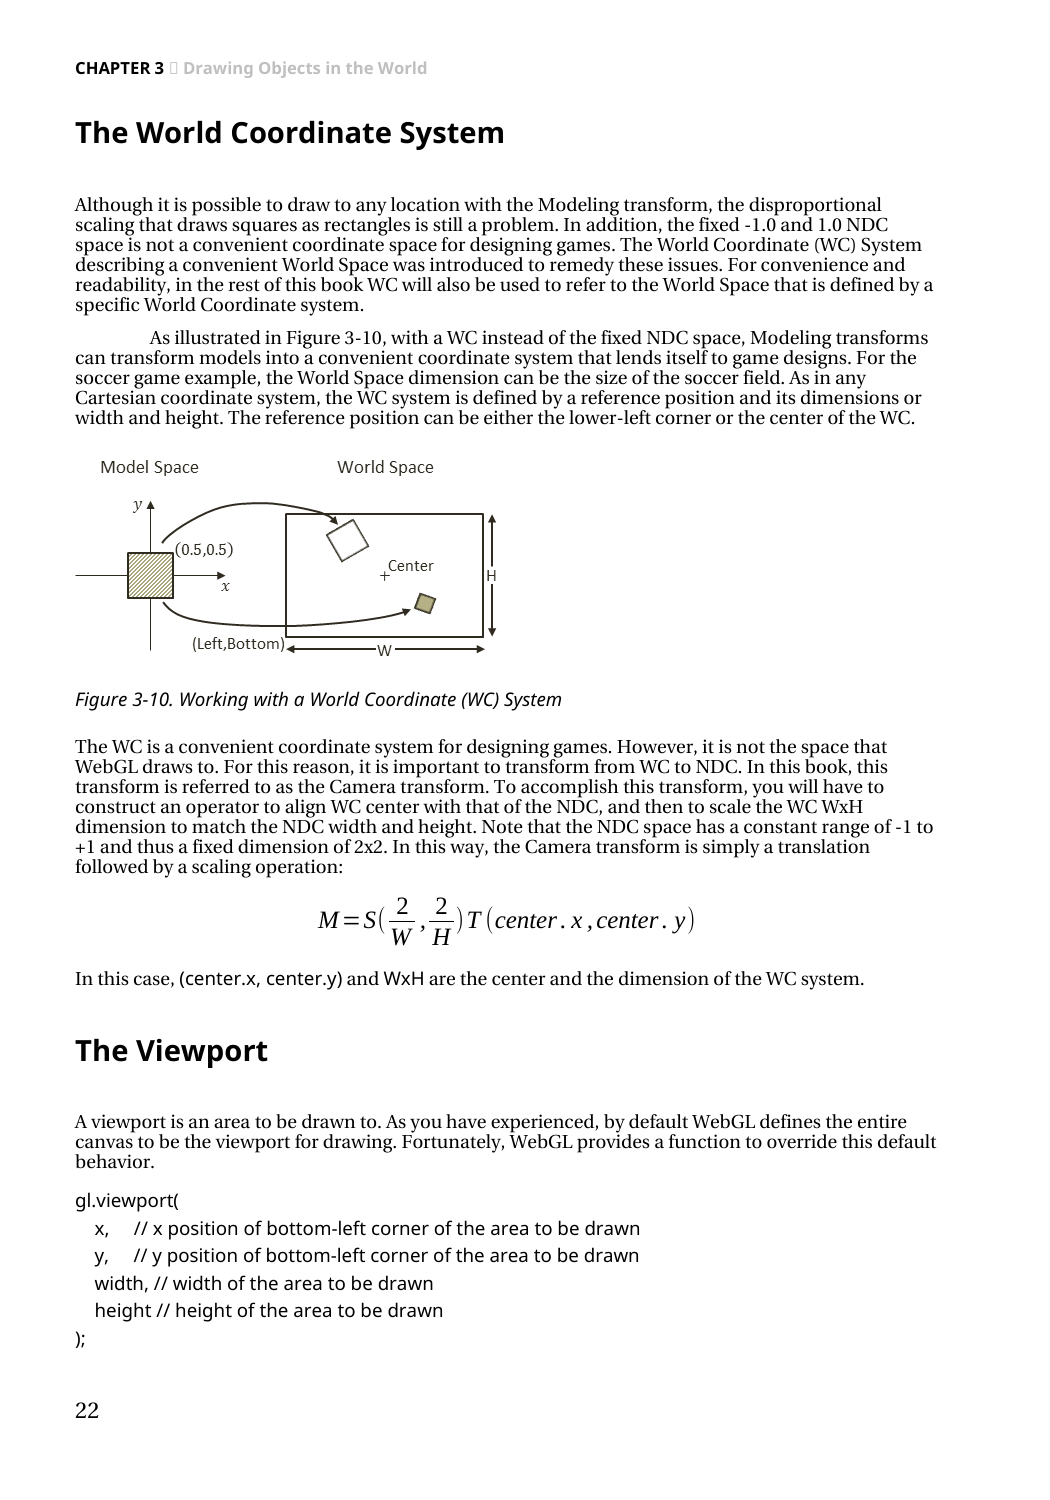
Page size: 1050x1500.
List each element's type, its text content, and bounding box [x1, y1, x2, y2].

subtitle The World Coordinate System [75, 112, 937, 152]
text The WC is a convenient coordinate system for designing games. However, it is not the space that WebGL draws to. For this reason, it is important to transform from WC to NDC. In this book, this transform is referred to as the Camera transform. To accomplish this transform, you will have to construct an operator to align WC center with that of the NDC, and then to scale the WC WxH dimension to match the NDC width and height. Note that the NDC space has a constant range of -1 to +1 and thus a fixed dimension of 2x2. In this way, the Camera transform is simply a translation followed by a scaling operation: [75, 739, 937, 878]
text x, // x position of bottom-left corner of the area to be drawn [75, 1215, 937, 1241]
text In this case, (center.x, center.y) and WxH are the center and the dimension of the WC system. [75, 965, 937, 991]
text gl.viewport( [75, 1188, 937, 1213]
text A viewport is an area to be drawn to. As you have experienced, by default WebGL defines the entire canvas to be the viewport for drawing. Fortunately, WebGL provides a function to override this default behavior. [75, 1115, 937, 1174]
text Although it is possible to draw to any location with the Modeling transform, the disproportional scaling that draws squares as rectangles is still a problem. In addition, the fixed -1.0 and 1.0 NDC space is not a convenient coordinate space for designing games. The World Coordinate (WC) System describing a convenient World Space was introduced to remedy these issues. For convenience and readability, in the rest of this book WC will also be used to refer to the World Space that is defined by a specific World Coordinate system. [75, 197, 937, 316]
text ); [75, 1325, 937, 1351]
text height // height of the area to be drawn [75, 1298, 937, 1323]
text As illustrated in Figure 3-10, with a WC instead of the fixed NDC space, Modeling transforms can transform models into a convenient coordinate system that lends itself to game designs. For the soccer game example, the World Space dimension can be the size of the soccer field. As in any Cartesian coordinate system, the WC system is defined by a reference position and its dimensions or width and height. The reference position can be either the lower-left corner or the center of the WC. [75, 330, 937, 429]
picture [75, 447, 508, 671]
text width, // width of the area to be drawn [75, 1270, 937, 1296]
text y, // y position of bottom-left corner of the area to be drawn [75, 1243, 937, 1268]
subtitle The Viewport [75, 1030, 937, 1070]
text Figure 3-10. Working with a World Coordinate (WC) System [75, 687, 937, 712]
